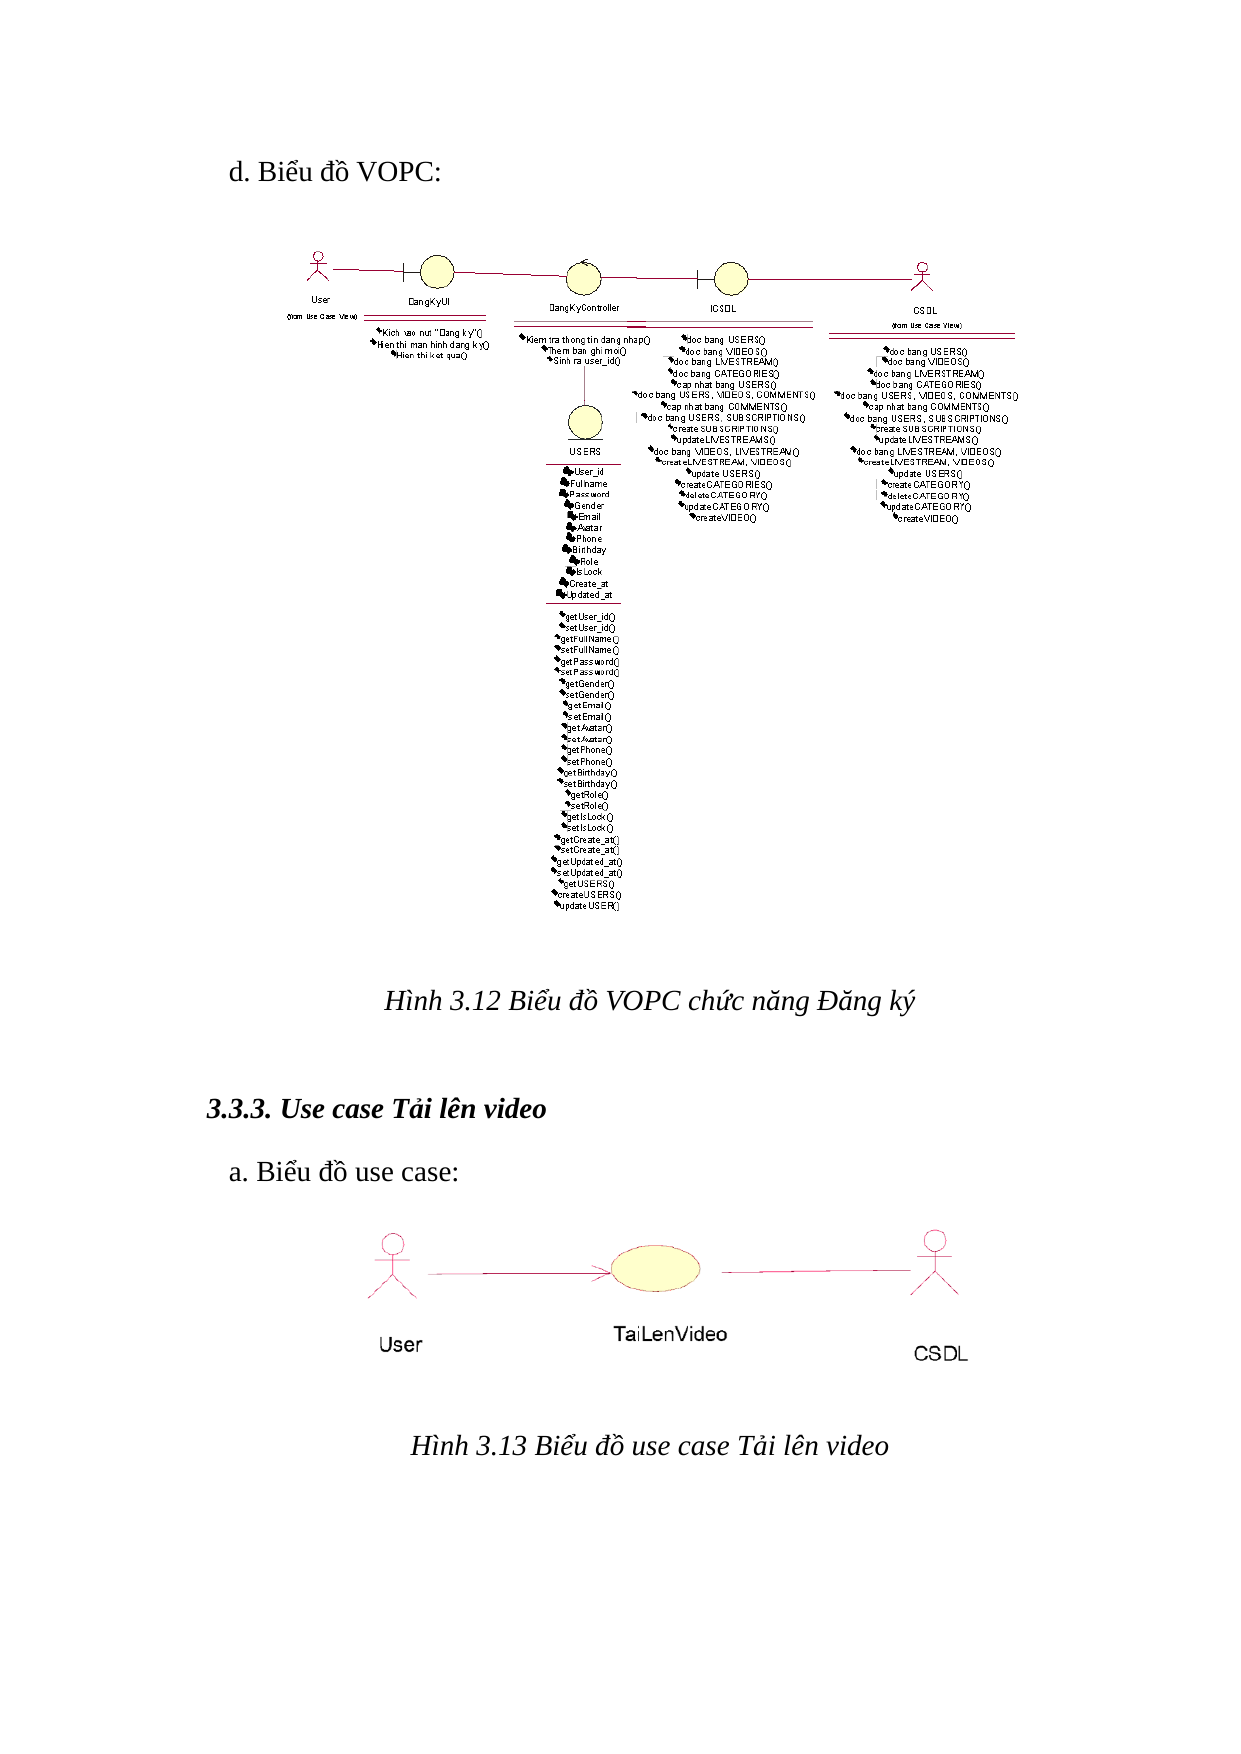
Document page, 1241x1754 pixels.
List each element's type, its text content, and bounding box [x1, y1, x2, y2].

list Biểu đồ use case: [207, 1154, 1122, 1188]
list Biểu đồ VOPC: [207, 154, 1122, 188]
picture [242, 217, 1057, 954]
text Use case Tải lên video [207, 1092, 1122, 1125]
picture [277, 1217, 1022, 1399]
